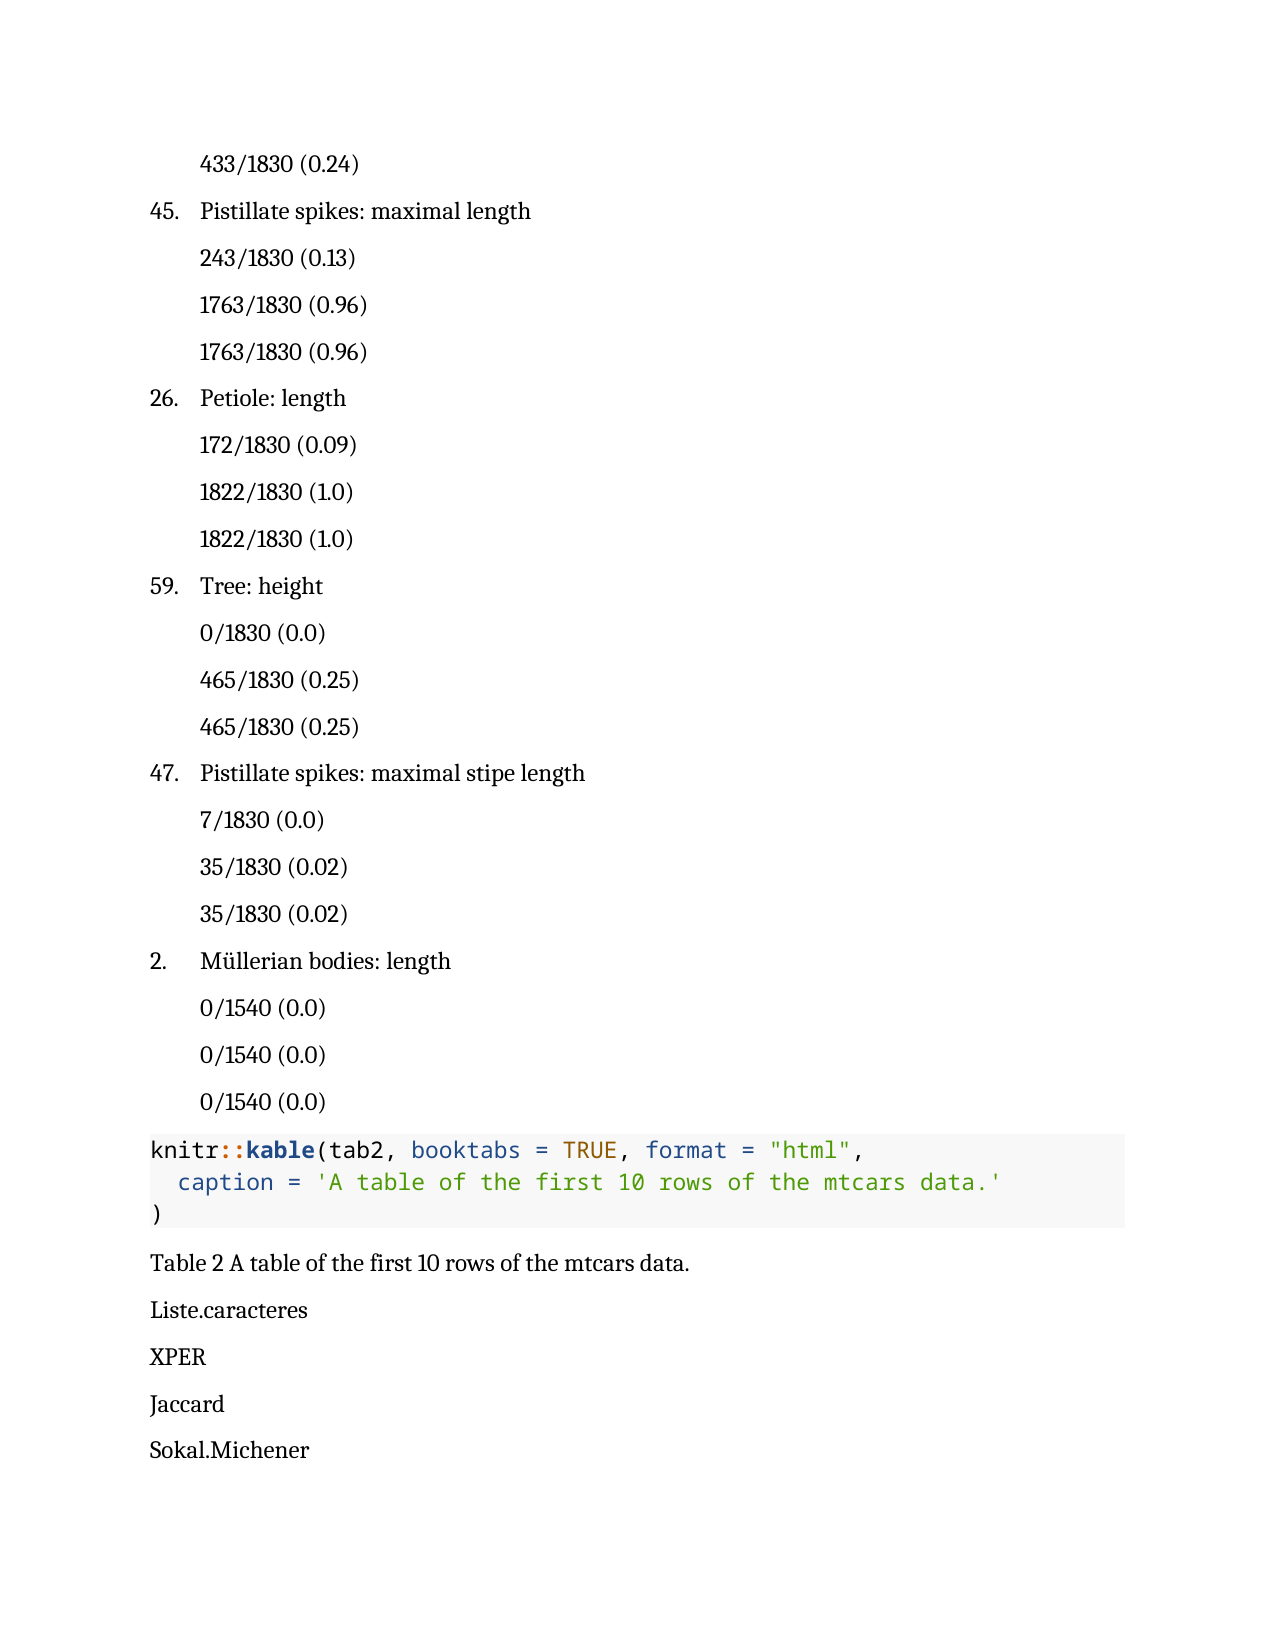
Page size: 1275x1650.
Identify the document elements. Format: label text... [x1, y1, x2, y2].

list 433/1830 (0.24) [150, 150, 1125, 179]
list 0/1540 (0.0) [150, 1087, 1125, 1116]
text Table 2 A table of the first 10 rows of the mtcars data. [150, 1249, 1125, 1278]
list 243/1830 (0.13) [150, 244, 1125, 272]
list 1822/1830 (1.0) [150, 525, 1125, 554]
text Jaccard [150, 1389, 1125, 1418]
text knitr::kable(tab2, booktabs = TRUE, format = "html", caption = 'A table of the first 10 rows of the mtcars data.' ) [164, 1134, 1125, 1228]
list Pistillate spikes: maximal length [150, 197, 1125, 226]
list 465/1830 (0.25) [150, 666, 1125, 694]
text Sokal.Michener [150, 1436, 1125, 1465]
list 7/1830 (0.0) [150, 806, 1125, 835]
list 0/1540 (0.0) [150, 1041, 1125, 1069]
list Müllerian bodies: length [150, 947, 1125, 976]
text XPER [150, 1343, 1125, 1371]
list 35/1830 (0.02) [150, 900, 1125, 929]
list Pistillate spikes: maximal stipe length [150, 759, 1125, 788]
list 1763/1830 (0.96) [150, 291, 1125, 319]
list Petiole: length [150, 384, 1125, 413]
list 1822/1830 (1.0) [150, 478, 1125, 507]
text Liste.caracteres [150, 1296, 1125, 1324]
list Tree: height [150, 572, 1125, 601]
list 465/1830 (0.25) [150, 712, 1125, 741]
list 0/1540 (0.0) [150, 994, 1125, 1022]
list 0/1830 (0.0) [150, 619, 1125, 647]
list 35/1830 (0.02) [150, 853, 1125, 882]
list 1763/1830 (0.96) [150, 337, 1125, 366]
list 172/1830 (0.09) [150, 431, 1125, 460]
